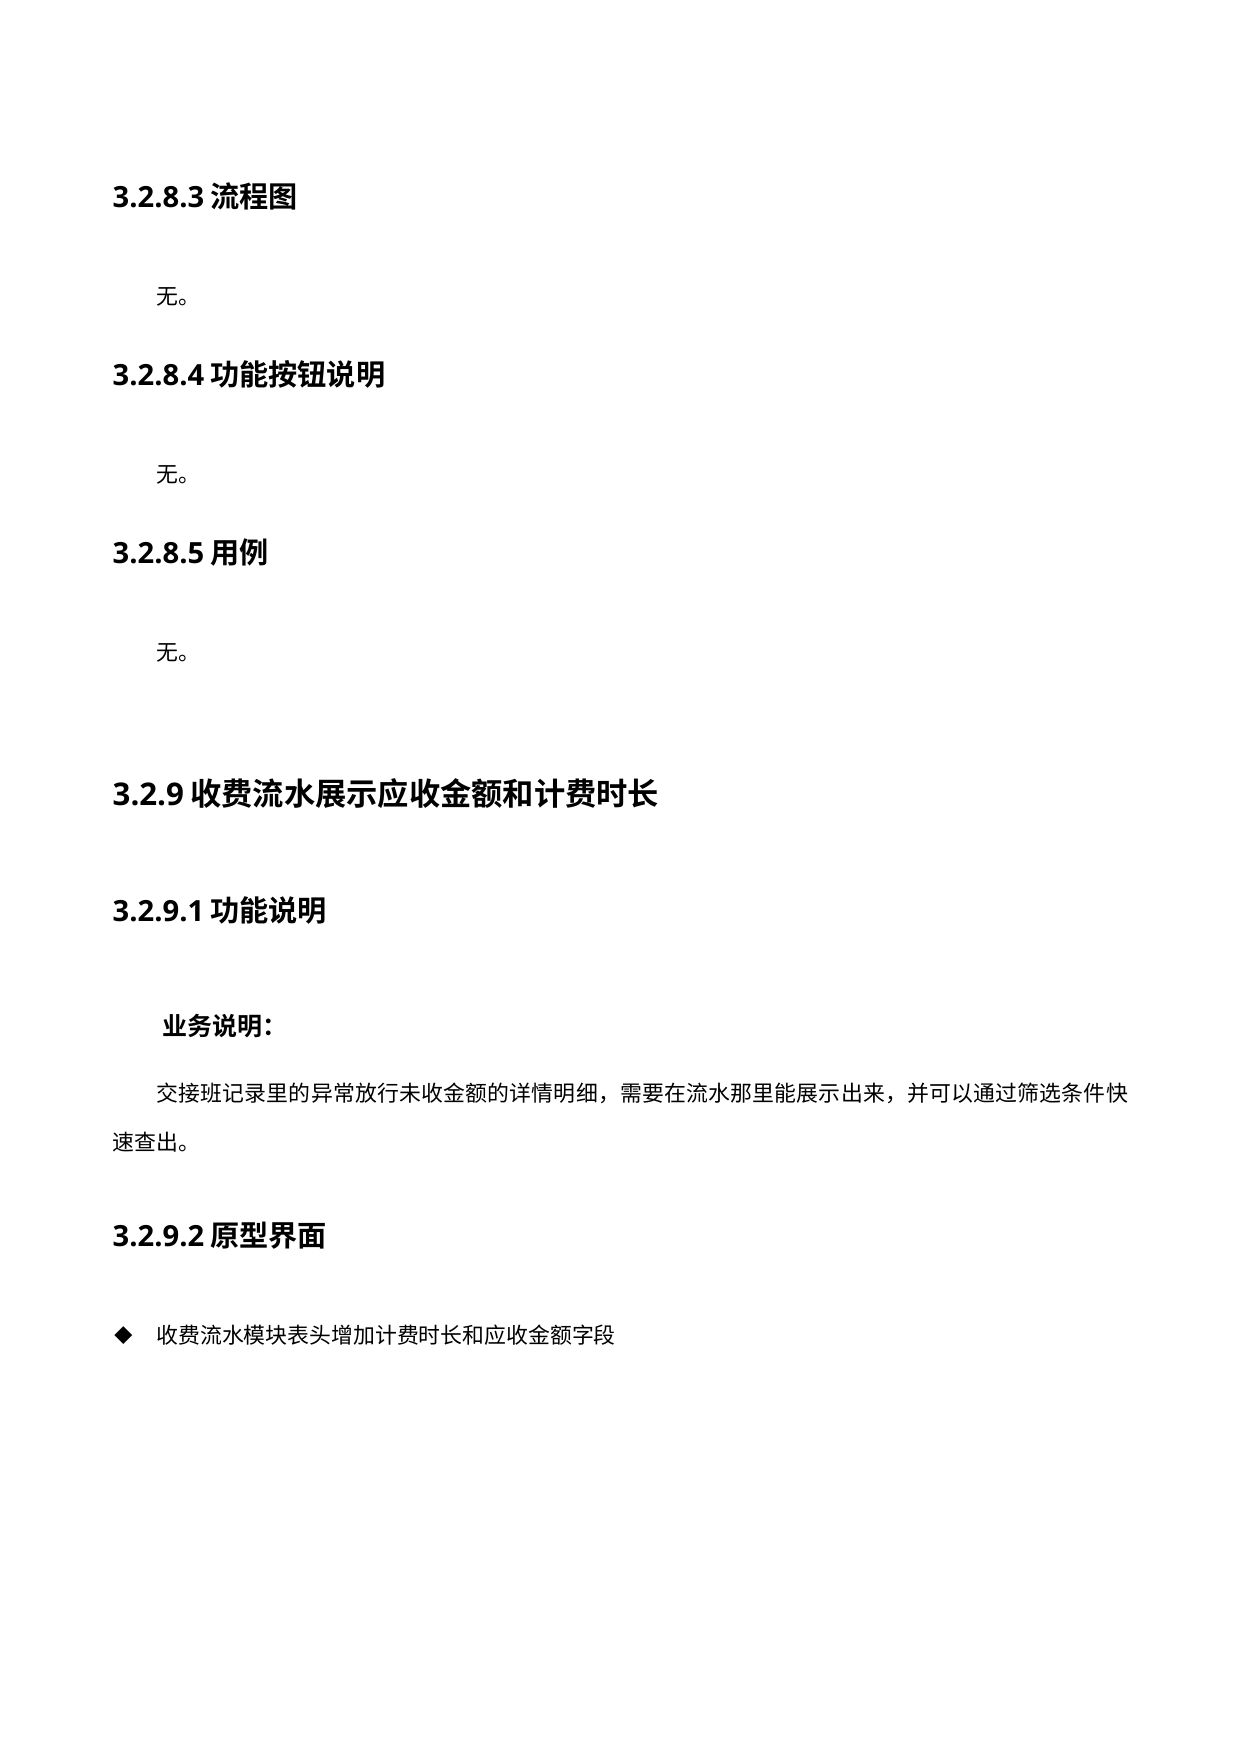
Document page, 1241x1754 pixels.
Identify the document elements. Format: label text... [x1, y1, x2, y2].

subtitle 3.2.8.5用例 [112, 518, 1128, 583]
subtitle 3.2.8.4功能按钮说明 [112, 340, 1128, 405]
list 收费流水模块表头增加计费时长和应收金额字段 [112, 1318, 1128, 1350]
subtitle 3.2.9.1功能说明 [112, 876, 1128, 941]
list 交接班记录里的异常放行未收金额的详情明细，需要在流水那里能展示出来，并可以通过筛选条件快速查出。 [112, 1075, 1128, 1157]
subtitle 3.2.9收费流水展示应收金额和计费时长 [112, 759, 1128, 824]
subtitle 3.2.8.3流程图 [112, 162, 1128, 227]
list 无。 [112, 634, 1128, 667]
list 无。 [112, 278, 1128, 311]
list 业务说明： [112, 992, 1128, 1057]
subtitle 3.2.9.2原型界面 [112, 1202, 1128, 1267]
list 无。 [112, 456, 1128, 489]
